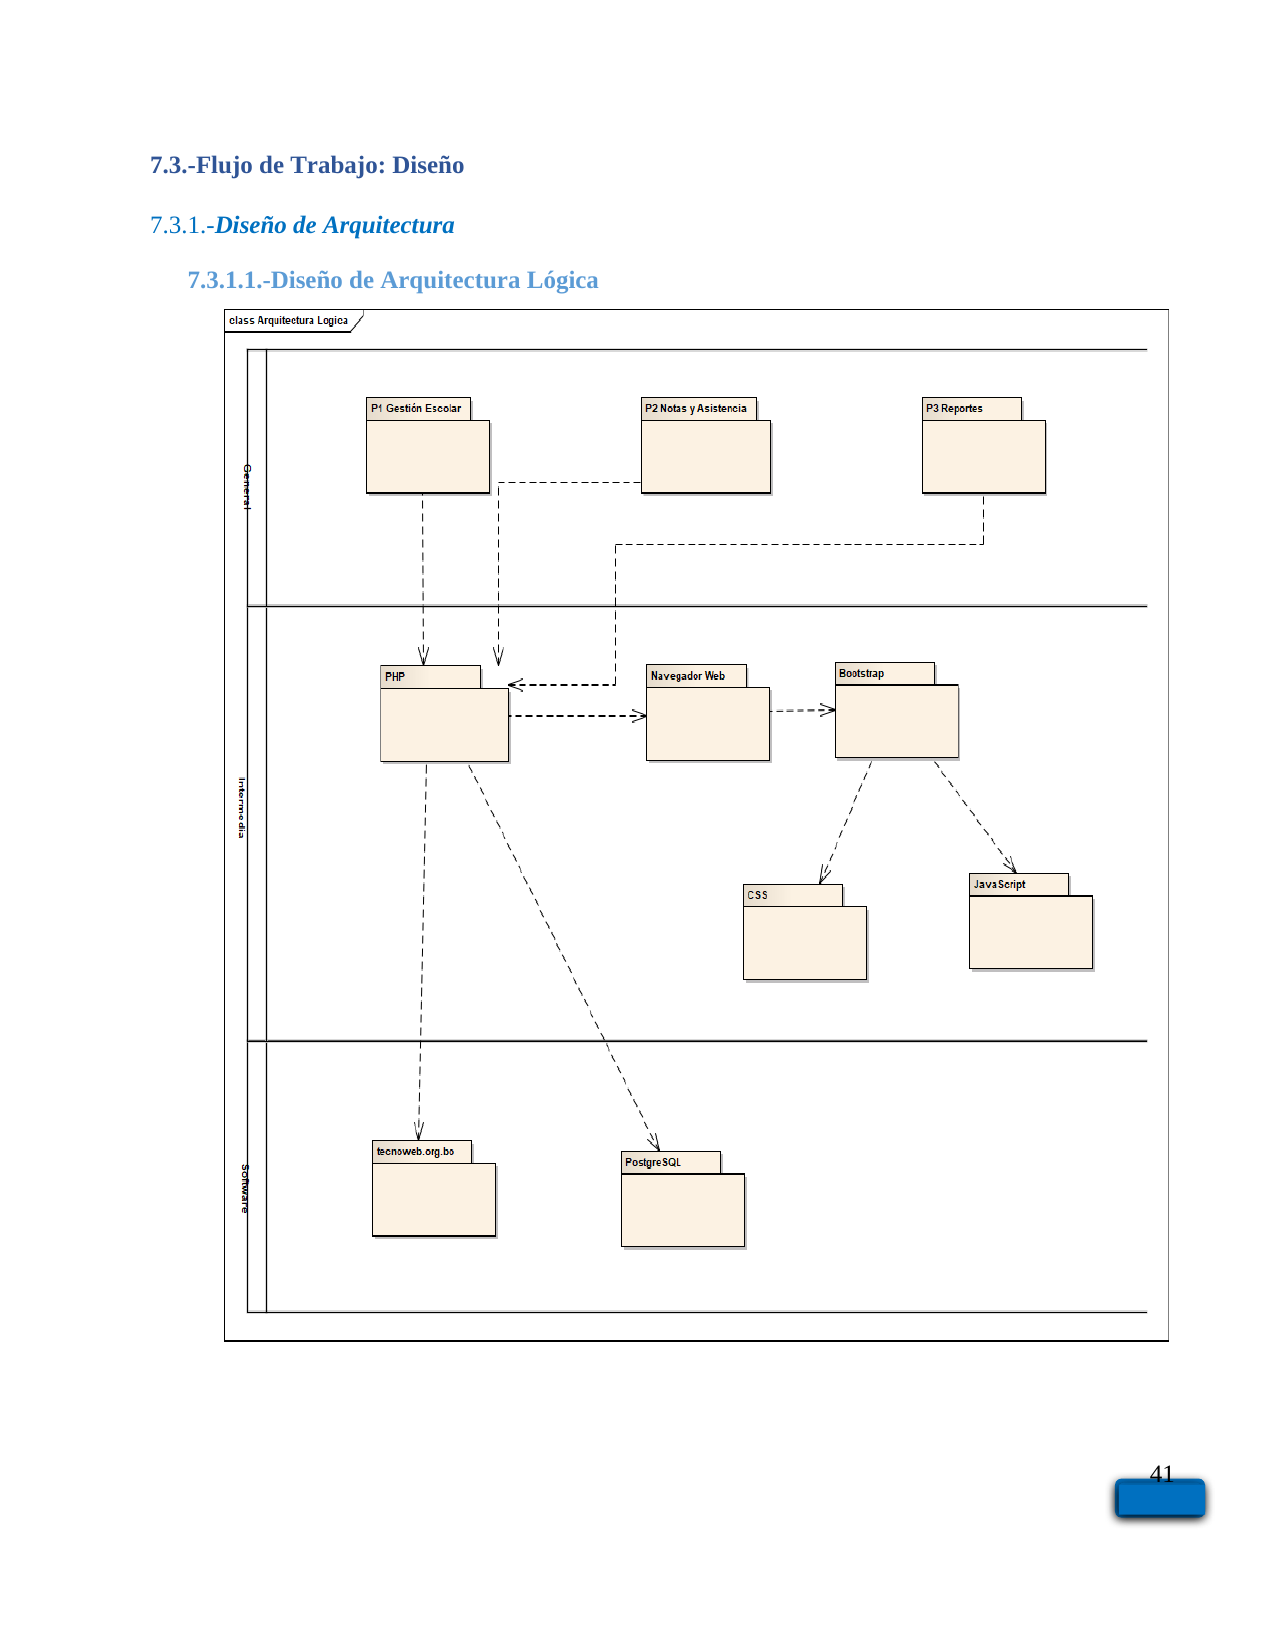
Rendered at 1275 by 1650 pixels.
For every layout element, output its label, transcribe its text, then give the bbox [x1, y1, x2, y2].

subtitle Flujo de Trabajo: Diseño [150, 150, 1125, 179]
subtitle Diseño de Arquitectura [150, 210, 1125, 238]
subtitle Diseño de Arquitectura Lógica [150, 265, 1125, 294]
picture [223, 308, 1169, 1342]
